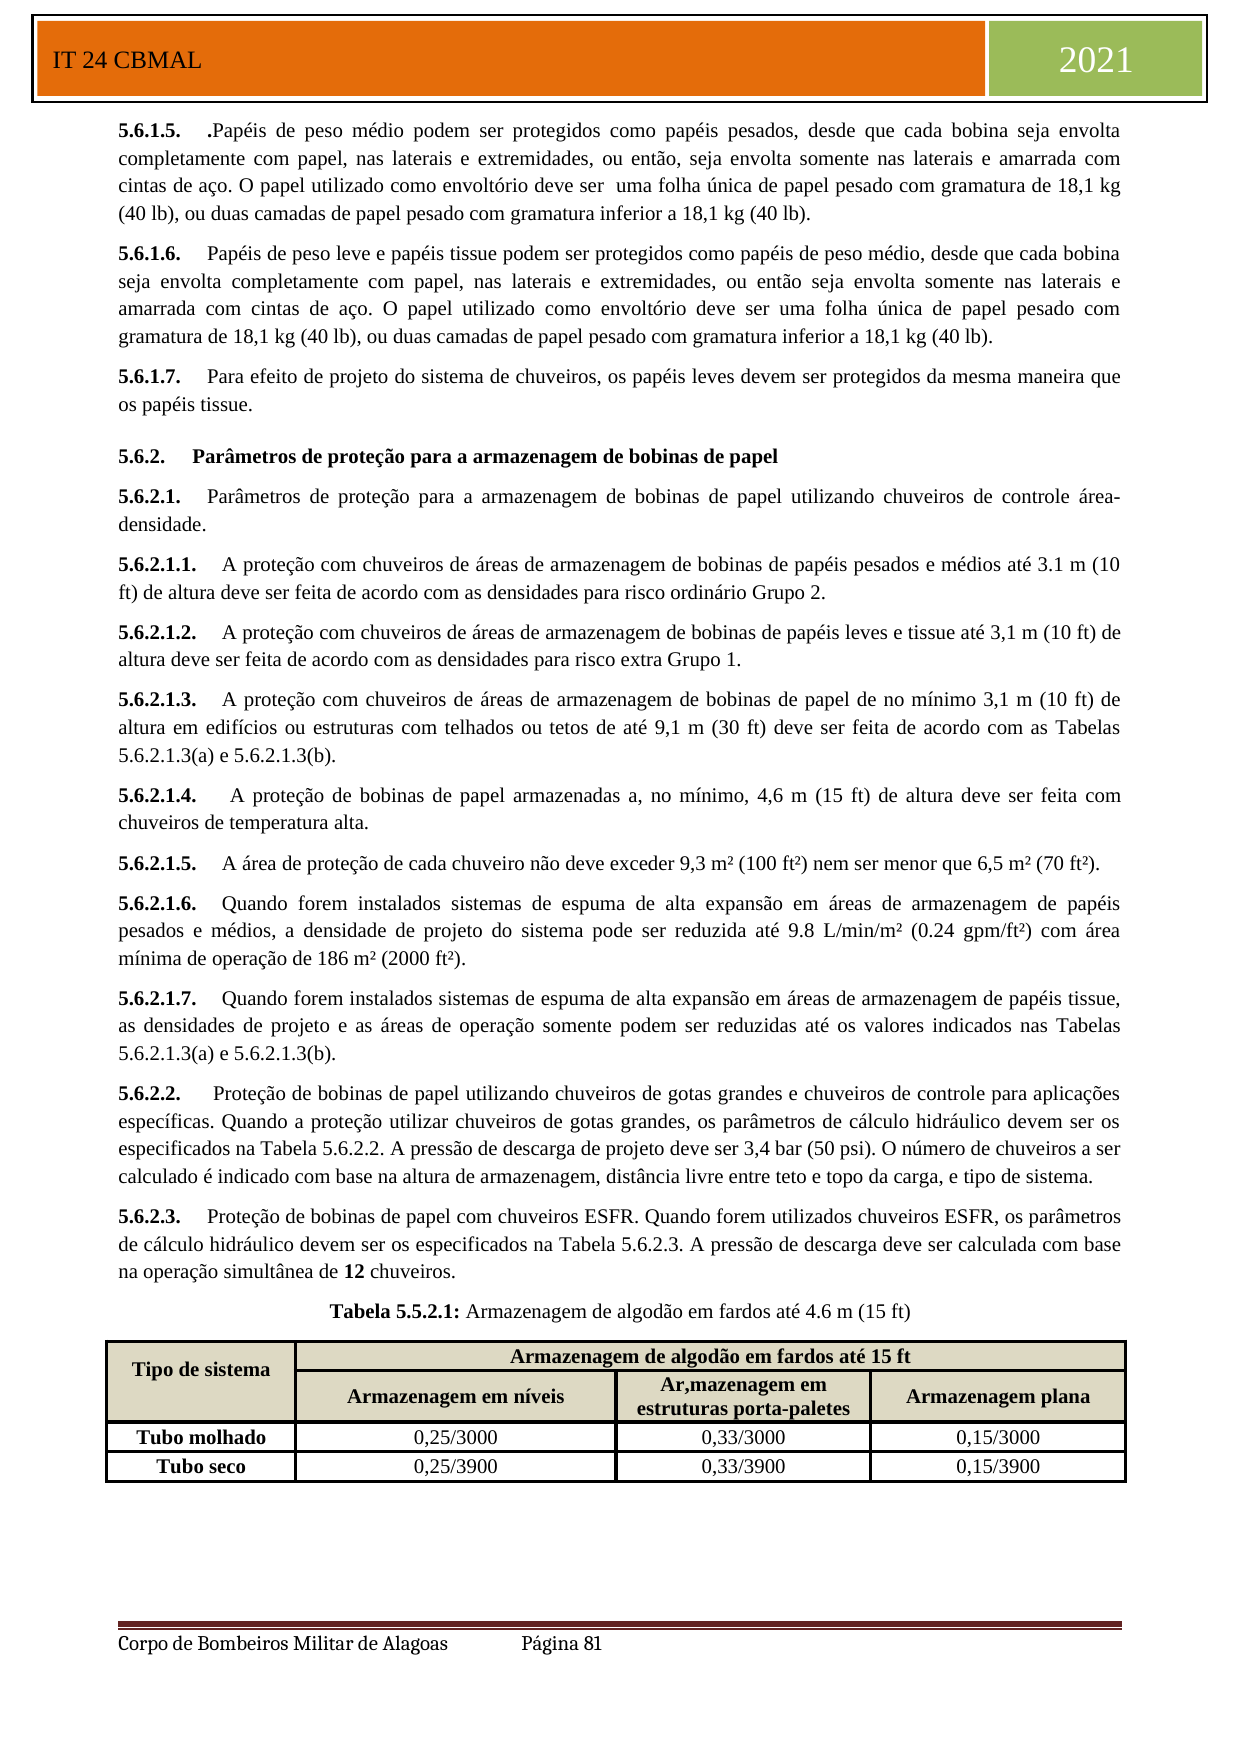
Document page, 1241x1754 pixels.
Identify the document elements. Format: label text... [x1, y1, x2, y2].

text Tabela 5.5.2.1: Armazenagem de algodão em fardos até 4.6 m (15 ft) [118, 1299, 1122, 1323]
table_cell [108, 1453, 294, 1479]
text A proteção com chuveiros de áreas de armazenagem de bobinas de papéis leves e tissue até 3,1 m (10 ft) de altura deve ser feita de acordo com as densidades para risco extra Grupo 1. [118, 620, 1122, 671]
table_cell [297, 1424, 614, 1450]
text A área de proteção de cada chuveiro não deve exceder 9,3 m² (100 ft²) nem ser menor que 6,5 m² (70 ft²). [118, 850, 1122, 874]
text A proteção com chuveiros de áreas de armazenagem de bobinas de papel de no mínimo 3,1 m (10 ft) de altura em edifícios ou estruturas com telhados ou tetos de até 9,1 m (30 ft) deve ser feita de acordo com as Tabelas 5.6.2.1.3(a) e 5.6.2.1.3(b). [118, 687, 1122, 767]
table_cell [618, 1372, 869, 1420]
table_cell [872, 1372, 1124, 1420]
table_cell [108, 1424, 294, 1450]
text Proteção de bobinas de papel utilizando chuveiros de gotas grandes e chuveiros de controle para aplicações específicas. Quando a proteção utilizar chuveiros de gotas grandes, os parâmetros de cálculo hidráulico devem ser os especificados na Tabela 5.6.2.2. A pressão de descarga de projeto deve ser 3,4 bar (50 psi). O número de chuveiros a ser calculado é indicado com base na altura de armazenagem, distância livre entre teto e topo da carga, e tipo de sistema. [118, 1081, 1122, 1188]
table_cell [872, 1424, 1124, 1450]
text Proteção de bobinas de papel com chuveiros ESFR. Quando forem utilizados chuveiros ESFR, os parâmetros de cálculo hidráulico devem ser os especificados na Tabela 5.6.2.3. A pressão de descarga deve ser calculada com base na operação simultânea de 12 chuveiros. [118, 1204, 1122, 1283]
text Papéis de peso leve e papéis tissue podem ser protegidos como papéis de peso médio, desde que cada bobina seja envolta completamente com papel, nas laterais e extremidades, ou então seja envolta somente nas laterais e amarrada com cintas de aço. O papel utilizado como envoltório deve ser uma folha única de papel pesado com gramatura de 18,1 kg (40 lb), ou duas camadas de papel pesado com gramatura inferior a 18,1 kg (40 lb). [118, 241, 1122, 348]
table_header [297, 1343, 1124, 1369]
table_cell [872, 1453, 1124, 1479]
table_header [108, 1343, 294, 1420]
text Parâmetros de proteção para a armazenagem de bobinas de papel utilizando chuveiros de controle área-densidade. [118, 484, 1122, 536]
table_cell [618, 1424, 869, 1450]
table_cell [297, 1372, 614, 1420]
text Quando forem instalados sistemas de espuma de alta expansão em áreas de armazenagem de papéis pesados e médios, a densidade de projeto do sistema pode ser reduzida até 9.8 L/min/m² (0.24 gpm/ft²) com área mínima de operação de 186 m² (2000 ft²). [118, 891, 1122, 970]
text A proteção de bobinas de papel armazenadas a, no mínimo, 4,6 m (15 ft) de altura deve ser feita com chuveiros de temperatura alta. [118, 783, 1122, 834]
text .Papéis de peso médio podem ser protegidos como papéis pesados, desde que cada bobina seja envolta completamente com papel, nas laterais e extremidades, ou então, seja envolta somente nas laterais e amarrada com cintas de aço. O papel utilizado como envoltório deve ser uma folha única de papel pesado com gramatura de 18,1 kg (40 lb), ou duas camadas de papel pesado com gramatura inferior a 18,1 kg (40 lb). [118, 118, 1122, 225]
text Para efeito de projeto do sistema de chuveiros, os papéis leves devem ser protegidos da mesma maneira que os papéis tissue. [118, 364, 1122, 416]
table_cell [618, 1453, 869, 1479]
text A proteção com chuveiros de áreas de armazenagem de bobinas de papéis pesados e médios até 3.1 m (10 ft) de altura deve ser feita de acordo com as densidades para risco ordinário Grupo 2. [118, 552, 1122, 604]
text Parâmetros de proteção para a armazenagem de bobinas de papel [118, 444, 1122, 468]
text Quando forem instalados sistemas de espuma de alta expansão em áreas de armazenagem de papéis tissue, as densidades de projeto e as áreas de operação somente podem ser reduzidas até os valores indicados nas Tabelas 5.6.2.1.3(a) e 5.6.2.1.3(b). [118, 986, 1122, 1065]
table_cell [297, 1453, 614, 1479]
